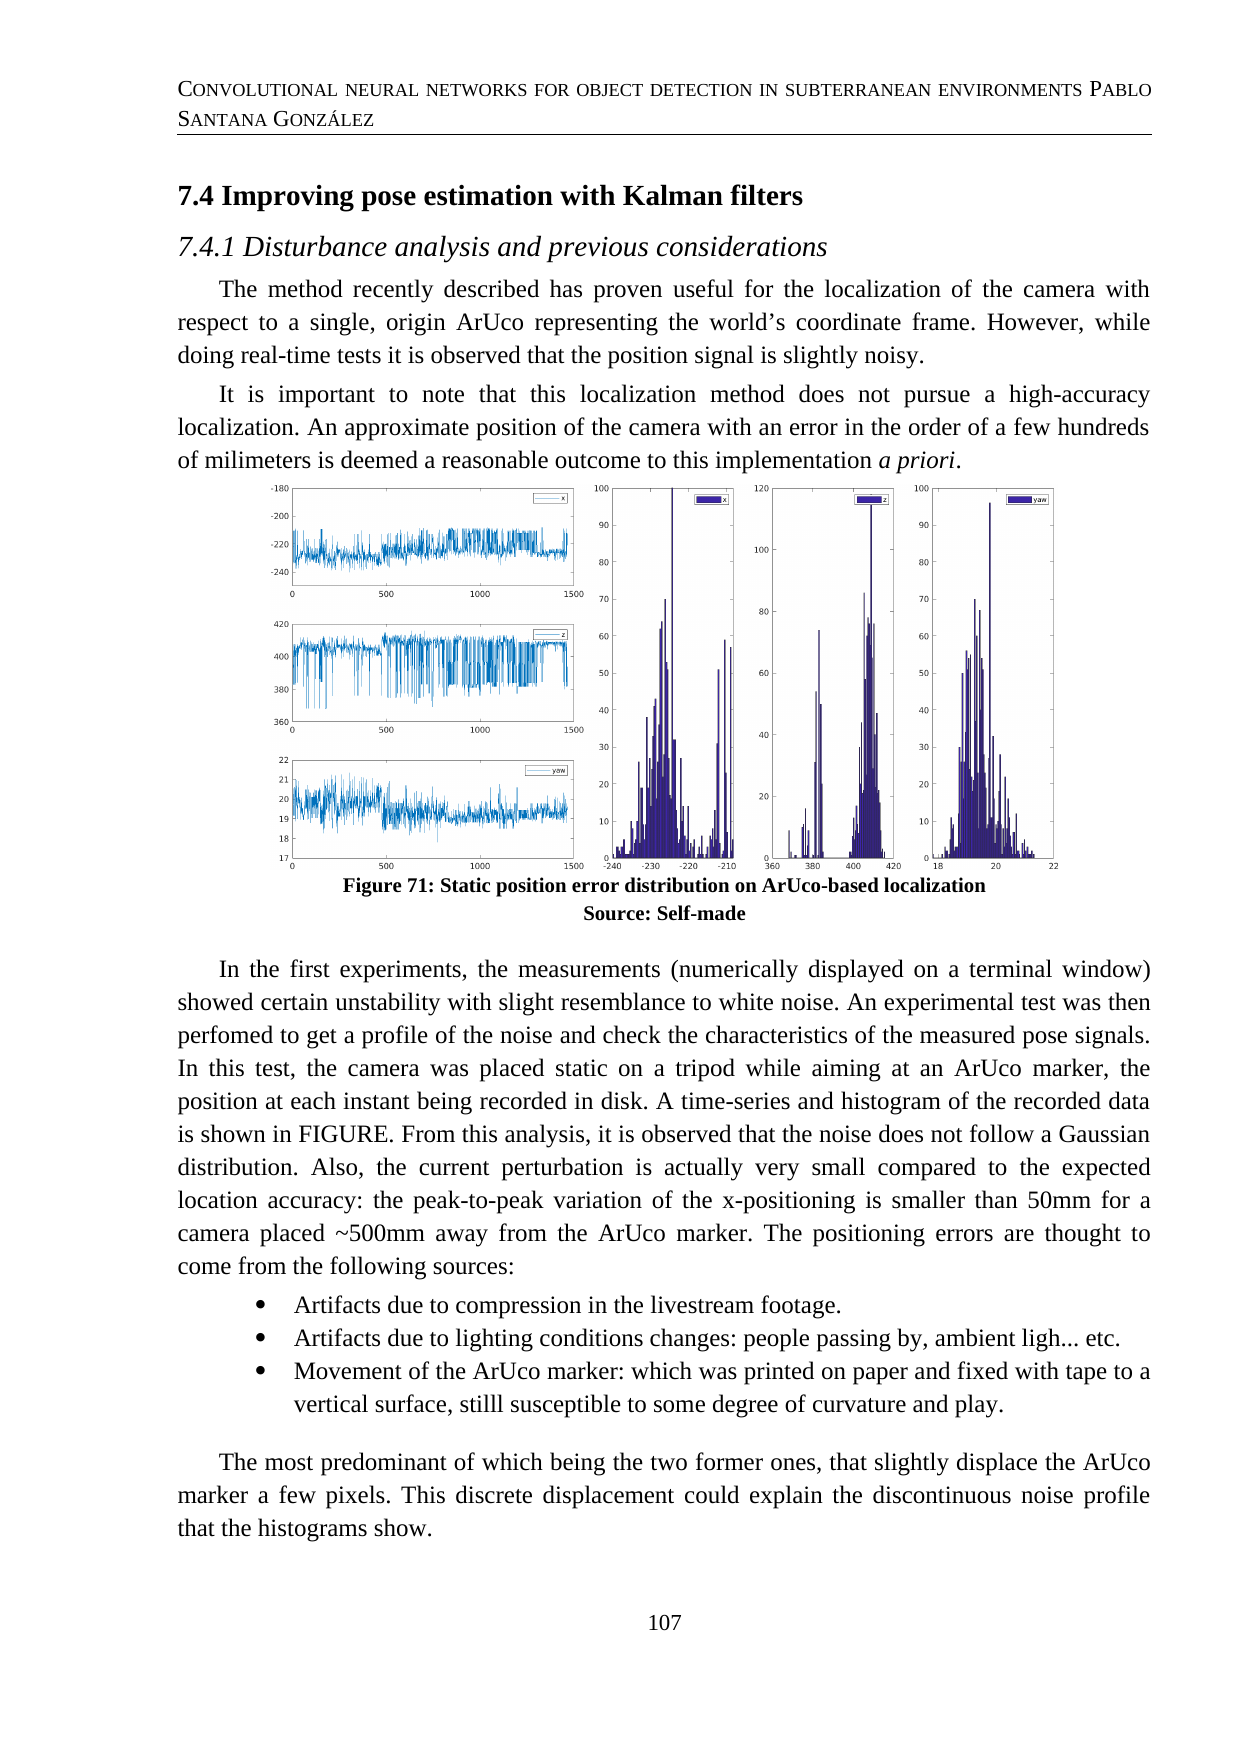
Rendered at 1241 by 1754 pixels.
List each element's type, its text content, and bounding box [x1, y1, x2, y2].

text The method recently described has proven useful for the localization of the camera with respect to a single, origin ArUco representing the world’s coordinate frame. However, while doing real-time tests it is observed that the position signal is slightly noisy. [177, 274, 1152, 368]
list Artifacts due to lighting conditions changes: people passing by, ambient ligh... etc. [256, 1323, 1152, 1352]
text It is important to note that this localization method does not pursue a high-accuracy localization. An approximate position of the camera with an error in the order of a few hundreds of milimeters is deemed a reasonable outcome to this implementation a priori. [177, 379, 1152, 474]
subtitle Improving pose estimation with Kalman filters [177, 178, 1152, 211]
subtitle Disturbance analysis and previous considerations [177, 229, 1152, 262]
list Artifacts due to compression in the livestream footage. [256, 1290, 1152, 1319]
picture [270, 484, 1059, 870]
text Source: Self-made [177, 901, 1152, 925]
list Movement of the ArUco marker: which was printed on paper and fixed with tape to a vertical surface, stilll susceptible to some degree of curvature and play. [256, 1356, 1152, 1418]
text The most predominant of which being the two former ones, that slightly displace the ArUco marker a few pixels. This discrete displacement could explain the discontinuous noise profile that the histograms show. [177, 1447, 1152, 1542]
text In the first experiments, the measurements (numerically displayed on a terminal window) showed certain unstability with slight resemblance to white noise. An experimental test was then perfomed to get a profile of the noise and check the characteristics of the measured pose signals. In this test, the camera was placed static on a tripod while aiming at an ArUco marker, the position at each instant being recorded in disk. A time-series and histogram of the recorded data is shown in FIGURE. From this analysis, it is observed that the noise does not follow a Gaussian distribution. Also, the current perturbation is actually very small compared to the expected location accuracy: the peak-to-peak variation of the x-positioning is smaller than 50mm for a camera placed ~500mm away from the ArUco marker. The positioning errors are thought to come from the following sources: [177, 954, 1152, 1279]
